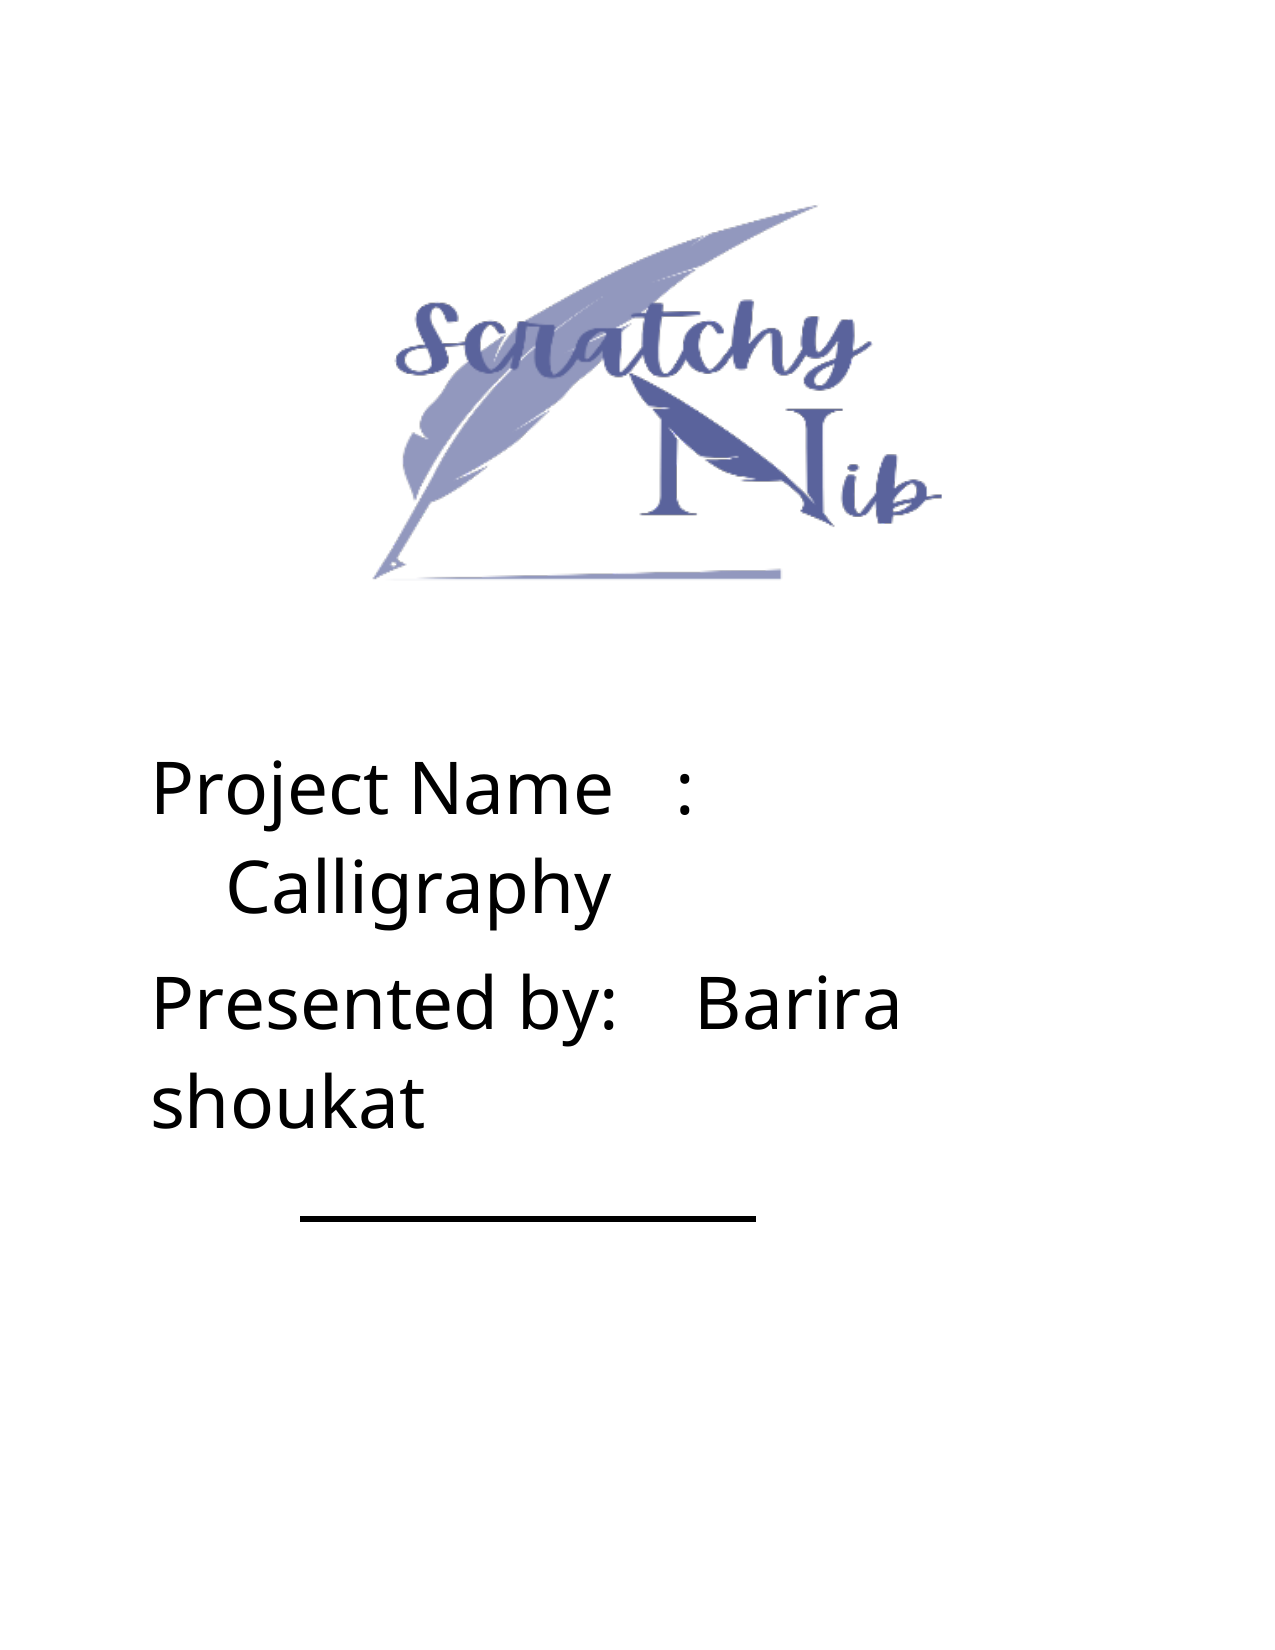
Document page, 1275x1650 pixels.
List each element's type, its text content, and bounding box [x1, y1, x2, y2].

picture [333, 194, 942, 591]
text Project Name : Calligraphy [150, 736, 1125, 935]
text Presented by: Barira shoukat [150, 952, 1125, 1150]
